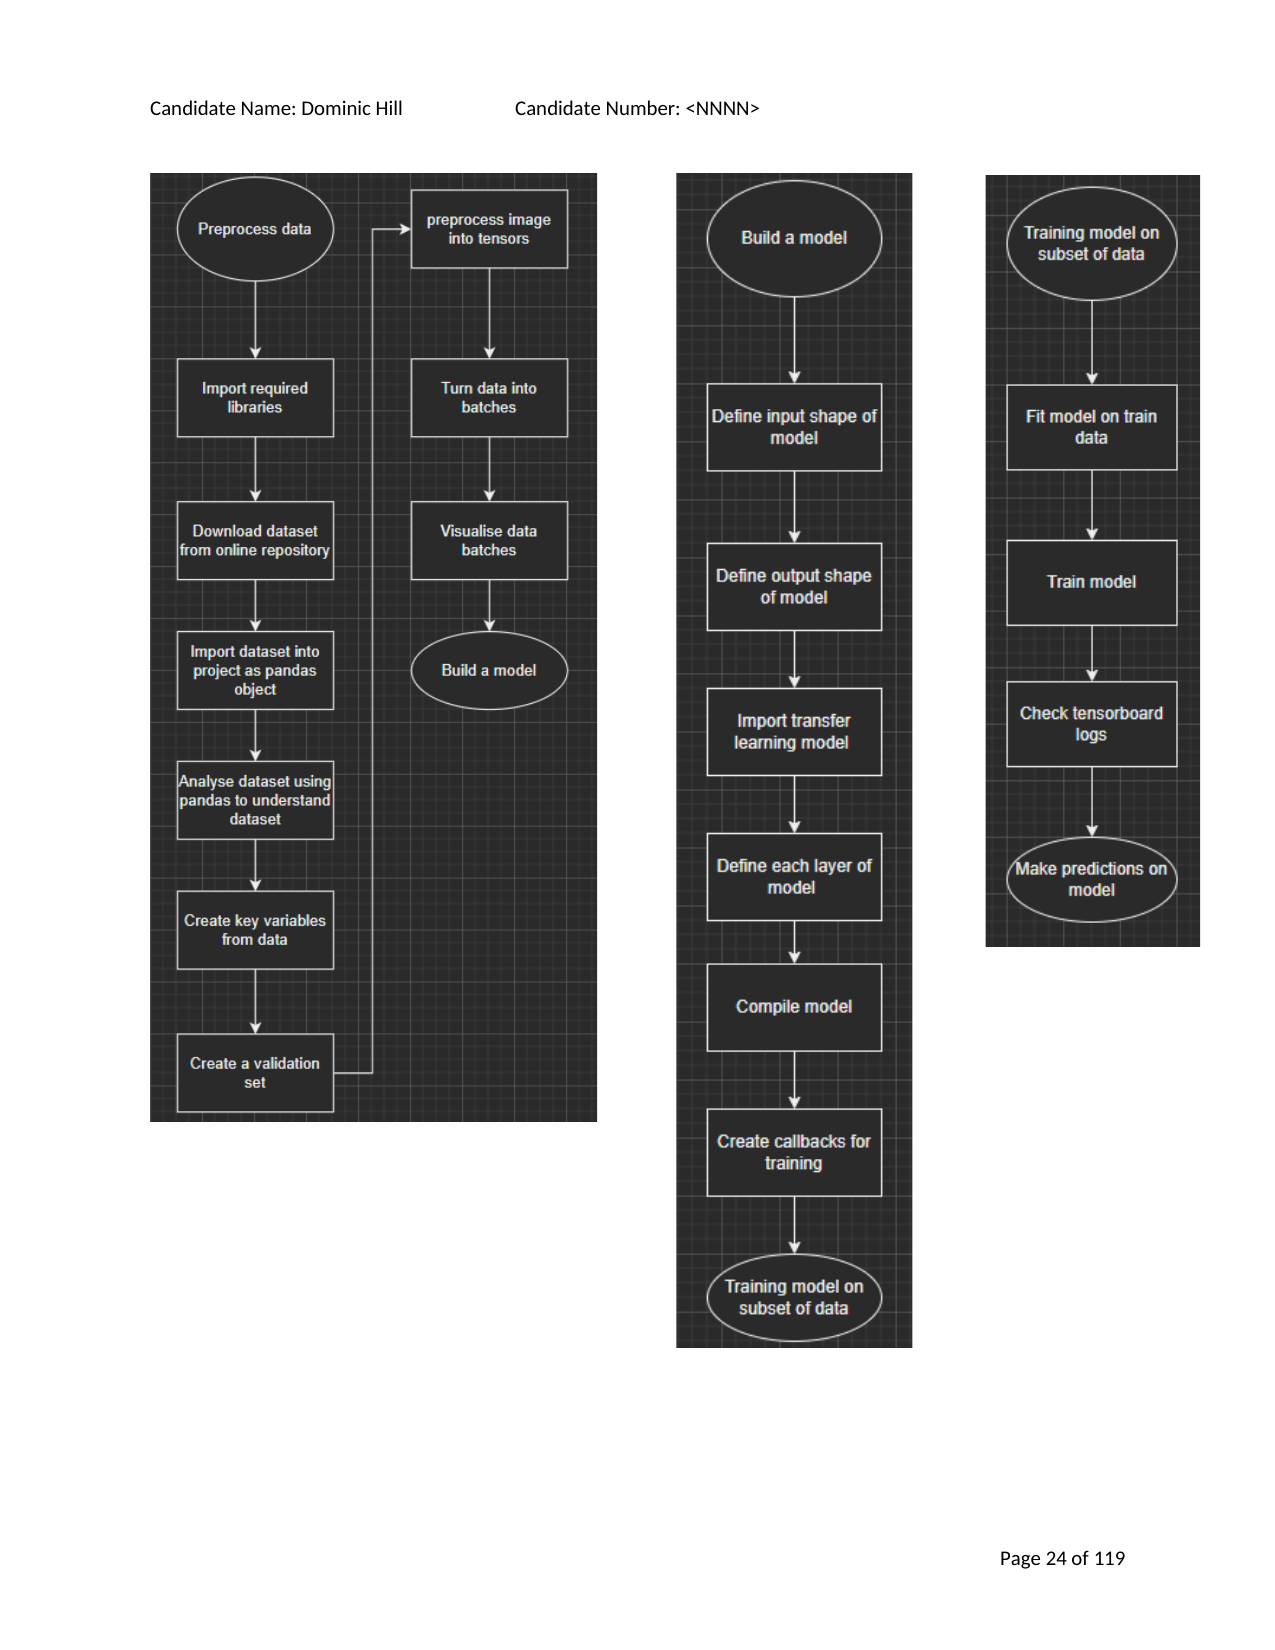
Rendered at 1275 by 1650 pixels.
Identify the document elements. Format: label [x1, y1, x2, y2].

picture [984, 175, 1199, 943]
picture [150, 173, 598, 1122]
picture [675, 173, 912, 1344]
